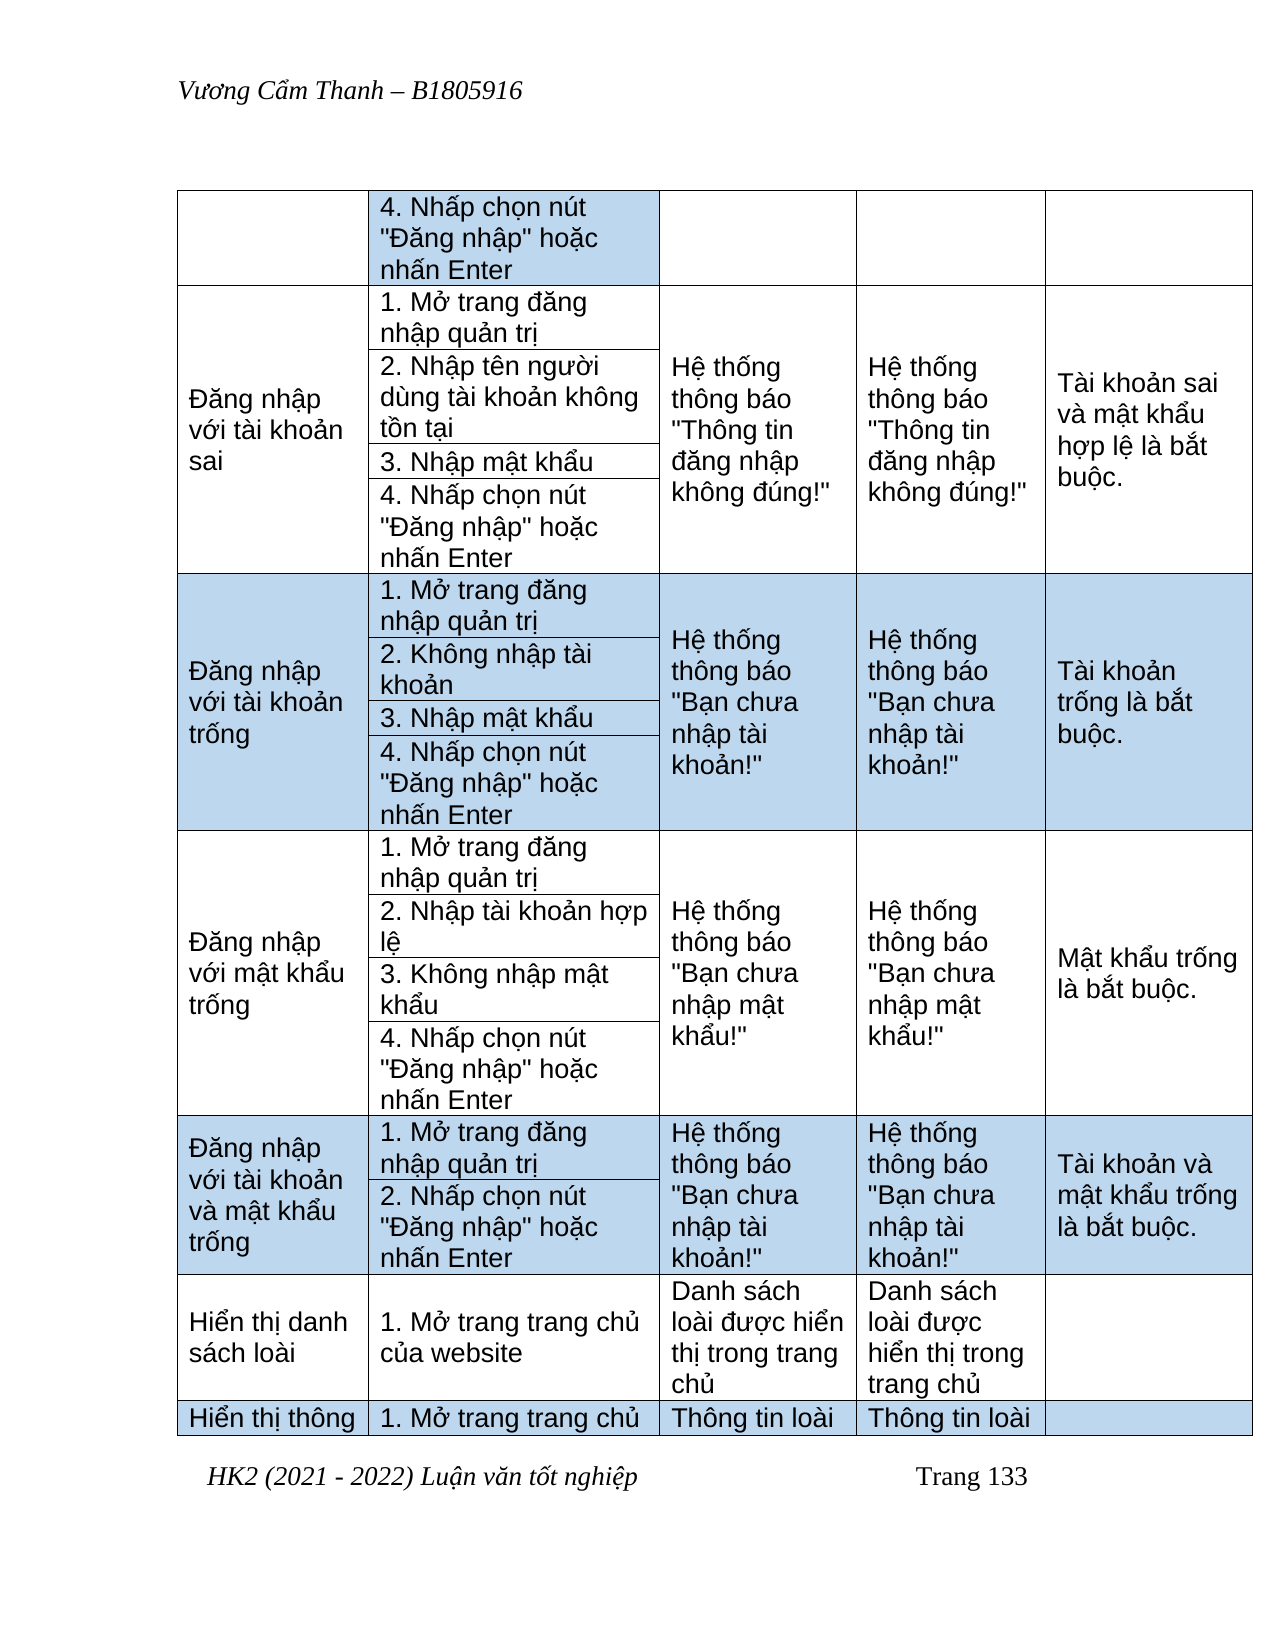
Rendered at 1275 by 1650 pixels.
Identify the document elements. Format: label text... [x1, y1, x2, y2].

table_cell 2. Nhấp chọn nút "Đăng nhập" hoặc nhấn Enter [369, 1180, 659, 1274]
table_cell 4. Nhấp chọn nút "Đăng nhập" hoặc nhấn Enter [369, 479, 659, 573]
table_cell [178, 1401, 368, 1435]
table_cell 1. Mở trang đăng nhập quản trị [369, 831, 659, 893]
table_cell 4. Nhấp chọn nút "Đăng nhập" hoặc nhấn Enter [369, 1022, 659, 1115]
table_cell 2. Nhập tài khoản hợp lệ [369, 895, 659, 957]
table_cell Danh sách loài được hiển thị trong trang chủ [660, 1275, 856, 1400]
table_cell Hiển thị danh sách loài [178, 1275, 368, 1400]
table_cell [1046, 1275, 1252, 1400]
table_cell Danh sách loài được hiển thị trong trang chủ [857, 1275, 1045, 1400]
table_cell [1046, 1401, 1252, 1435]
table_cell 2. Không nhập tài khoản [369, 638, 659, 700]
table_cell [660, 1401, 856, 1435]
table_cell Hệ thống thông báo "Bạn chưa nhập tài khoản!" [857, 1116, 1045, 1274]
table_cell Đăng nhập với tài khoản trống [178, 574, 368, 830]
table_cell Hệ thống thông báo "Bạn chưa nhập mật khẩu!" [857, 831, 1045, 1115]
table_cell Hệ thống thông báo "Bạn chưa nhập mật khẩu!" [660, 831, 856, 1115]
table_cell 3. Nhập mật khẩu [369, 444, 659, 478]
table_cell 4. Nhấp chọn nút "Đăng nhập" hoặc nhấn Enter [369, 736, 659, 830]
table_cell 2. Nhập tên người dùng tài khoản không tồn tại [369, 350, 659, 443]
table_cell 1. Mở trang trang chủ của website [369, 1275, 659, 1400]
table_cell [857, 1401, 1045, 1435]
table_cell 1. Mở trang đăng nhập quản trị [369, 1116, 659, 1179]
table_cell Hệ thống thông báo "Bạn chưa nhập tài khoản!" [857, 574, 1045, 830]
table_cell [660, 286, 856, 573]
table_cell Hệ thống thông báo "Bạn chưa nhập tài khoản!" [660, 1116, 856, 1274]
table_cell 1. Mở trang đăng nhập quản trị [369, 286, 659, 348]
table_cell 3. Nhập mật khẩu [369, 701, 659, 735]
table_cell Hệ thống thông báo "Bạn chưa nhập tài khoản!" [660, 574, 856, 830]
table_cell Đăng nhập với tài khoản sai [178, 286, 368, 573]
table_cell Tài khoản trống là bắt buộc. [1046, 574, 1252, 830]
table_cell 4. Nhấp chọn nút "Đăng nhập" hoặc nhấn Enter [369, 191, 659, 285]
table_cell Tài khoản và mật khẩu trống là bắt buộc. [1046, 1116, 1252, 1274]
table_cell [369, 1401, 659, 1435]
table_cell 3. Không nhập mật khẩu [369, 958, 659, 1021]
table_cell Tài khoản sai và mật khẩu hợp lệ là bắt buộc. [1046, 286, 1252, 573]
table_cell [857, 286, 1045, 573]
table_cell 1. Mở trang đăng nhập quản trị [369, 574, 659, 637]
table_cell Mật khẩu trống là bắt buộc. [1046, 831, 1252, 1115]
table_cell Đăng nhập với tài khoản và mật khẩu trống [178, 1116, 368, 1274]
table_cell Đăng nhập với mật khẩu trống [178, 831, 368, 1115]
